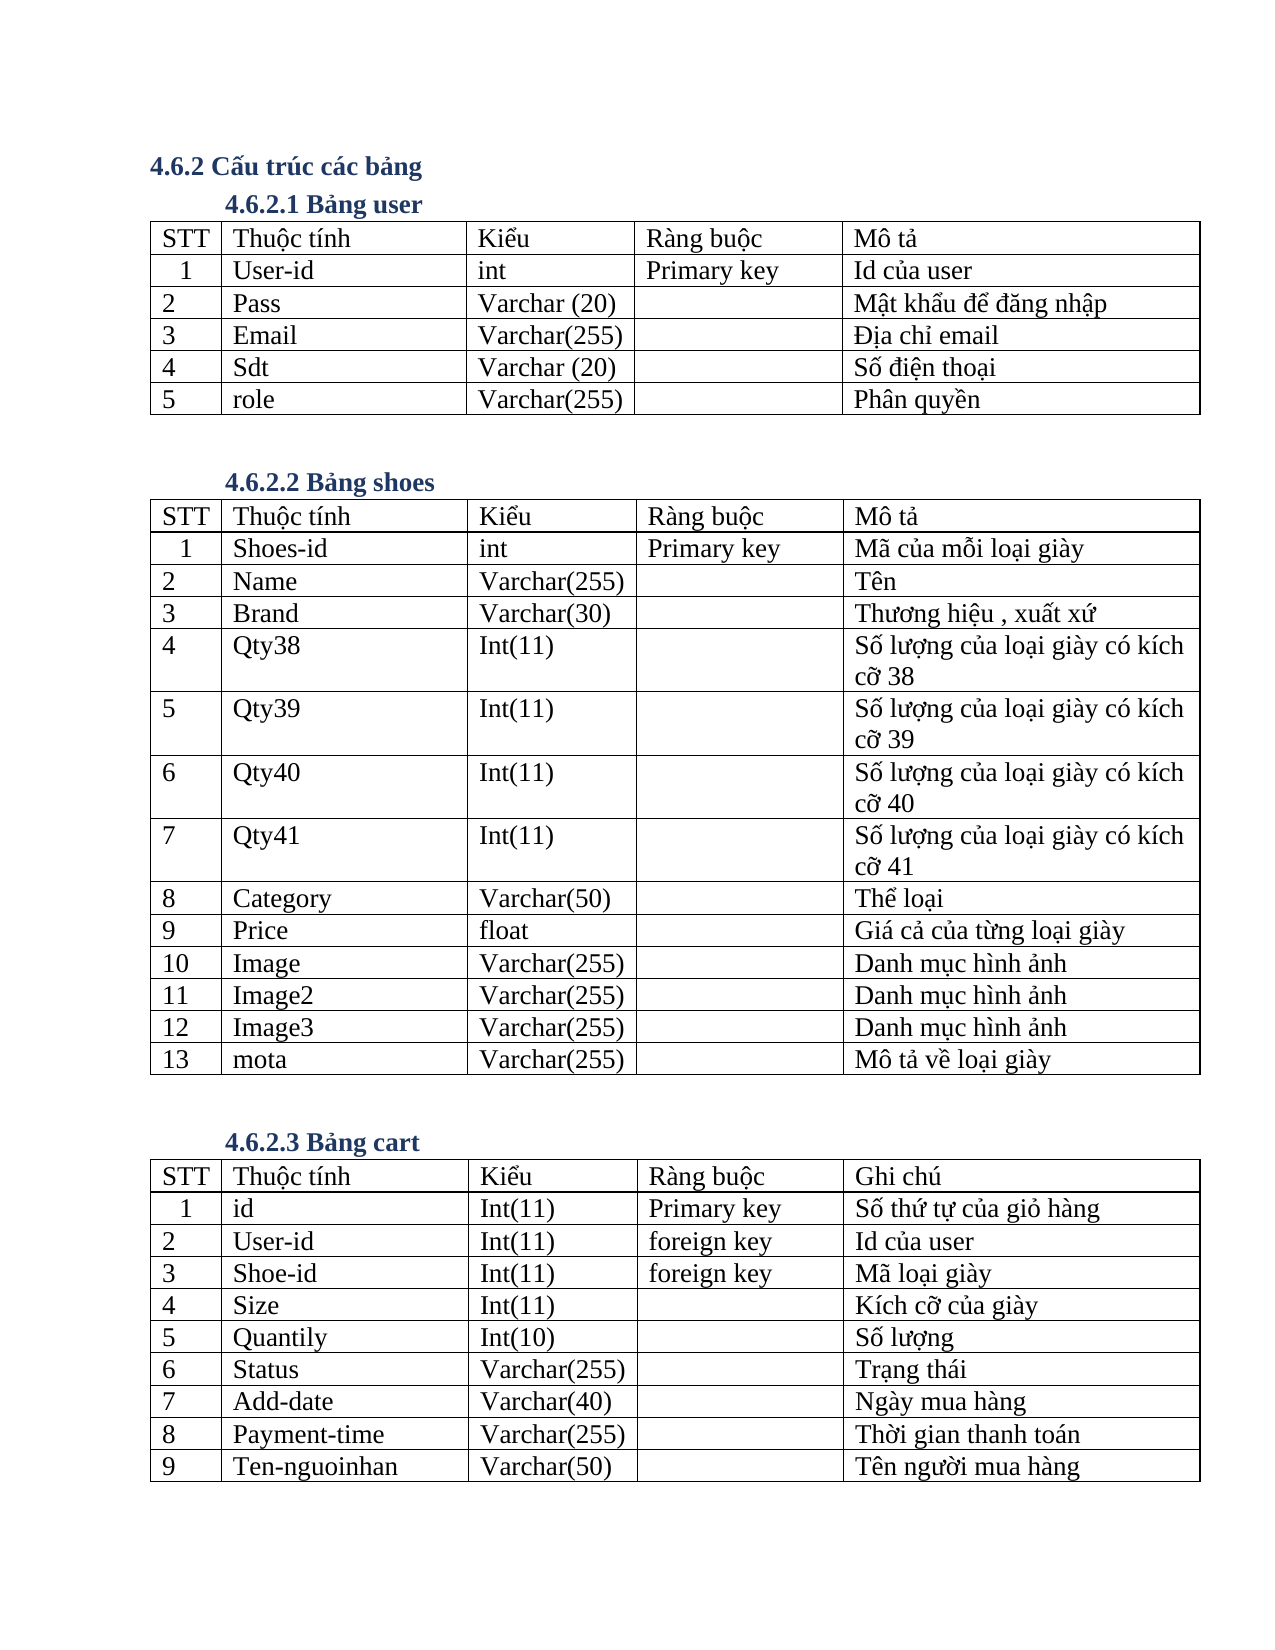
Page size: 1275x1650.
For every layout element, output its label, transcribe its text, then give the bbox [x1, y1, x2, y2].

table_cell [638, 1289, 843, 1320]
table_cell 4 [151, 351, 221, 382]
table_cell Int(11) [469, 1257, 637, 1288]
table_cell Varchar(50) [469, 1450, 637, 1481]
table_cell 3 [151, 319, 221, 350]
table_cell Shoe-id [222, 1257, 468, 1288]
table_header Kiểu [469, 1160, 637, 1191]
table_cell [637, 1043, 843, 1074]
table_cell Varchar(255) [469, 1418, 637, 1449]
table_cell 6 [151, 756, 221, 818]
table_cell [635, 383, 842, 414]
table_cell Tên người mua hàng [844, 1450, 1199, 1481]
table_cell 8 [151, 1418, 221, 1449]
table_cell [637, 597, 843, 628]
table_header Thuộc tính [222, 222, 466, 253]
table_cell [638, 1418, 843, 1449]
table_cell Địa chỉ email [843, 319, 1199, 350]
table_cell Category [222, 882, 467, 913]
table_cell 13 [151, 1043, 221, 1074]
table_header Ghi chú [844, 1160, 1199, 1191]
table_cell [635, 351, 842, 382]
table_cell Int(10) [469, 1321, 637, 1352]
table_header STT [151, 500, 221, 531]
table_cell foreign key [638, 1257, 843, 1288]
subtitle 4.6.2.1 Bảng user [150, 188, 1125, 219]
table_cell float [468, 915, 636, 946]
table_header Ràng buộc [637, 500, 843, 531]
table_cell Int(11) [469, 1225, 637, 1256]
table_cell Int(11) [469, 1289, 637, 1320]
table_cell [637, 629, 843, 691]
table_cell Add-date [222, 1386, 468, 1417]
table_cell 3 [151, 597, 221, 628]
table_cell 5 [151, 1321, 221, 1352]
table_cell Primary key [637, 533, 843, 563]
table_cell User-id [222, 255, 466, 286]
table_cell 3 [151, 1257, 221, 1288]
table_cell Danh mục hình ảnh [844, 1011, 1199, 1042]
table_cell 1 [151, 533, 221, 563]
table_cell 1 [151, 1193, 221, 1223]
table_cell Size [222, 1289, 468, 1320]
table_cell Email [222, 319, 466, 350]
table_header STT [151, 222, 221, 253]
table_cell 5 [151, 692, 221, 754]
table_cell Varchar(255) [468, 565, 636, 596]
table_header STT [151, 1160, 221, 1191]
table_cell Số lượng của loại giày có kích cỡ 41 [844, 819, 1199, 881]
table_cell Varchar (20) [467, 351, 634, 382]
table_cell int [468, 533, 636, 563]
table_cell Price [222, 915, 467, 946]
table_cell Ngày mua hàng [844, 1386, 1199, 1417]
table_cell [638, 1450, 843, 1481]
table_header Kiểu [467, 222, 634, 253]
table_cell 6 [151, 1353, 221, 1384]
table_cell Image3 [222, 1011, 467, 1042]
table_cell Int(11) [468, 819, 636, 881]
table_cell 1 [151, 255, 221, 286]
subtitle 4.6.2.3 Bảng cart [150, 1126, 1125, 1157]
table_cell Name [222, 565, 467, 596]
table_cell Pass [222, 287, 466, 318]
table_cell 8 [151, 882, 221, 913]
table_header Kiểu [468, 500, 636, 531]
table_cell [638, 1321, 843, 1352]
table_cell Qty39 [222, 692, 467, 754]
table_header Thuộc tính [222, 1160, 468, 1191]
table_cell Danh mục hình ảnh [844, 979, 1199, 1010]
table_cell Quantily [222, 1321, 468, 1352]
table_cell Varchar(255) [469, 1353, 637, 1384]
table_cell Qty40 [222, 756, 467, 818]
table_cell 4 [151, 1289, 221, 1320]
table_cell 7 [151, 819, 221, 881]
table_cell Số điện thoại [843, 351, 1199, 382]
table_cell [637, 882, 843, 913]
table_cell Varchar(40) [469, 1386, 637, 1417]
table_cell Varchar(255) [468, 1011, 636, 1042]
table_cell [637, 979, 843, 1010]
table_cell [637, 692, 843, 754]
table_cell Qty38 [222, 629, 467, 691]
table_cell Image [222, 947, 467, 978]
table_header Thuộc tính [222, 500, 467, 531]
table_cell Mã của mỗi loại giày [844, 533, 1199, 563]
table_cell Phân quyền [843, 383, 1199, 414]
table_cell role [222, 383, 466, 414]
subtitle 4.6.2 Cấu trúc các bảng [150, 150, 1125, 181]
table_cell Trạng thái [844, 1353, 1199, 1384]
table_cell Int(11) [468, 692, 636, 754]
table_cell 11 [151, 979, 221, 1010]
table_cell Int(11) [469, 1193, 637, 1223]
table_cell [637, 819, 843, 881]
table_cell Id của user [844, 1225, 1199, 1256]
table_cell 2 [151, 1225, 221, 1256]
table_cell Varchar (20) [467, 287, 634, 318]
table_cell mota [222, 1043, 467, 1074]
table_cell [635, 319, 842, 350]
table_cell Varchar(255) [468, 947, 636, 978]
table_cell Varchar(30) [468, 597, 636, 628]
subtitle 4.6.2.2 Bảng shoes [150, 466, 1125, 497]
table_cell [637, 947, 843, 978]
table_cell Tên [844, 565, 1199, 596]
table_cell Int(11) [468, 756, 636, 818]
table_cell Status [222, 1353, 468, 1384]
table_cell Mô tả về loại giày [844, 1043, 1199, 1074]
table_cell Kích cỡ của giày [844, 1289, 1199, 1320]
table_cell 9 [151, 915, 221, 946]
table_cell Số lượng của loại giày có kích cỡ 38 [844, 629, 1199, 691]
table_cell Id của user [843, 255, 1199, 286]
table_cell [637, 565, 843, 596]
table_cell Ten-nguoinhan [222, 1450, 468, 1481]
table_cell [637, 1011, 843, 1042]
table_cell Thời gian thanh toán [844, 1418, 1199, 1449]
table_cell 9 [151, 1450, 221, 1481]
table_cell int [467, 255, 634, 286]
table_cell [635, 287, 842, 318]
table_cell Mật khẩu để đăng nhập [843, 287, 1199, 318]
table_cell Varchar(255) [467, 383, 634, 414]
table_header Mô tả [843, 222, 1199, 253]
table_cell User-id [222, 1225, 468, 1256]
table_cell Thể loại [844, 882, 1199, 913]
table_cell Shoes-id [222, 533, 467, 563]
table_cell Varchar(50) [468, 882, 636, 913]
table_cell 5 [151, 383, 221, 414]
table_cell 12 [151, 1011, 221, 1042]
table_cell 4 [151, 629, 221, 691]
table_cell [638, 1353, 843, 1384]
table_cell Image2 [222, 979, 467, 1010]
table_cell 10 [151, 947, 221, 978]
table_cell Primary key [635, 255, 842, 286]
table_header Ràng buộc [635, 222, 842, 253]
table_cell Int(11) [468, 629, 636, 691]
table_cell 7 [151, 1386, 221, 1417]
table_cell Số lượng của loại giày có kích cỡ 39 [844, 692, 1199, 754]
table_cell Số lượng của loại giày có kích cỡ 40 [844, 756, 1199, 818]
table_cell Varchar(255) [468, 1043, 636, 1074]
table_cell Qty41 [222, 819, 467, 881]
table_cell Primary key [638, 1193, 843, 1223]
table_cell 2 [151, 287, 221, 318]
table_cell Danh mục hình ảnh [844, 947, 1199, 978]
table_cell Varchar(255) [468, 979, 636, 1010]
table_cell [637, 756, 843, 818]
table_cell [637, 915, 843, 946]
table_header Mô tả [844, 500, 1199, 531]
table_cell Thương hiệu , xuất xứ [844, 597, 1199, 628]
table_cell Varchar(255) [467, 319, 634, 350]
table_cell foreign key [638, 1225, 843, 1256]
table_cell [638, 1386, 843, 1417]
table_cell 2 [151, 565, 221, 596]
table_cell Mã loại giày [844, 1257, 1199, 1288]
table_header Ràng buộc [638, 1160, 843, 1191]
table_cell id [222, 1193, 468, 1223]
table_cell Brand [222, 597, 467, 628]
table_cell Số lượng [844, 1321, 1199, 1352]
table_cell Sdt [222, 351, 466, 382]
table_cell Giá cả của từng loại giày [844, 915, 1199, 946]
table_cell Payment-time [222, 1418, 468, 1449]
table_cell Số thứ tự của giỏ hàng [844, 1193, 1199, 1223]
